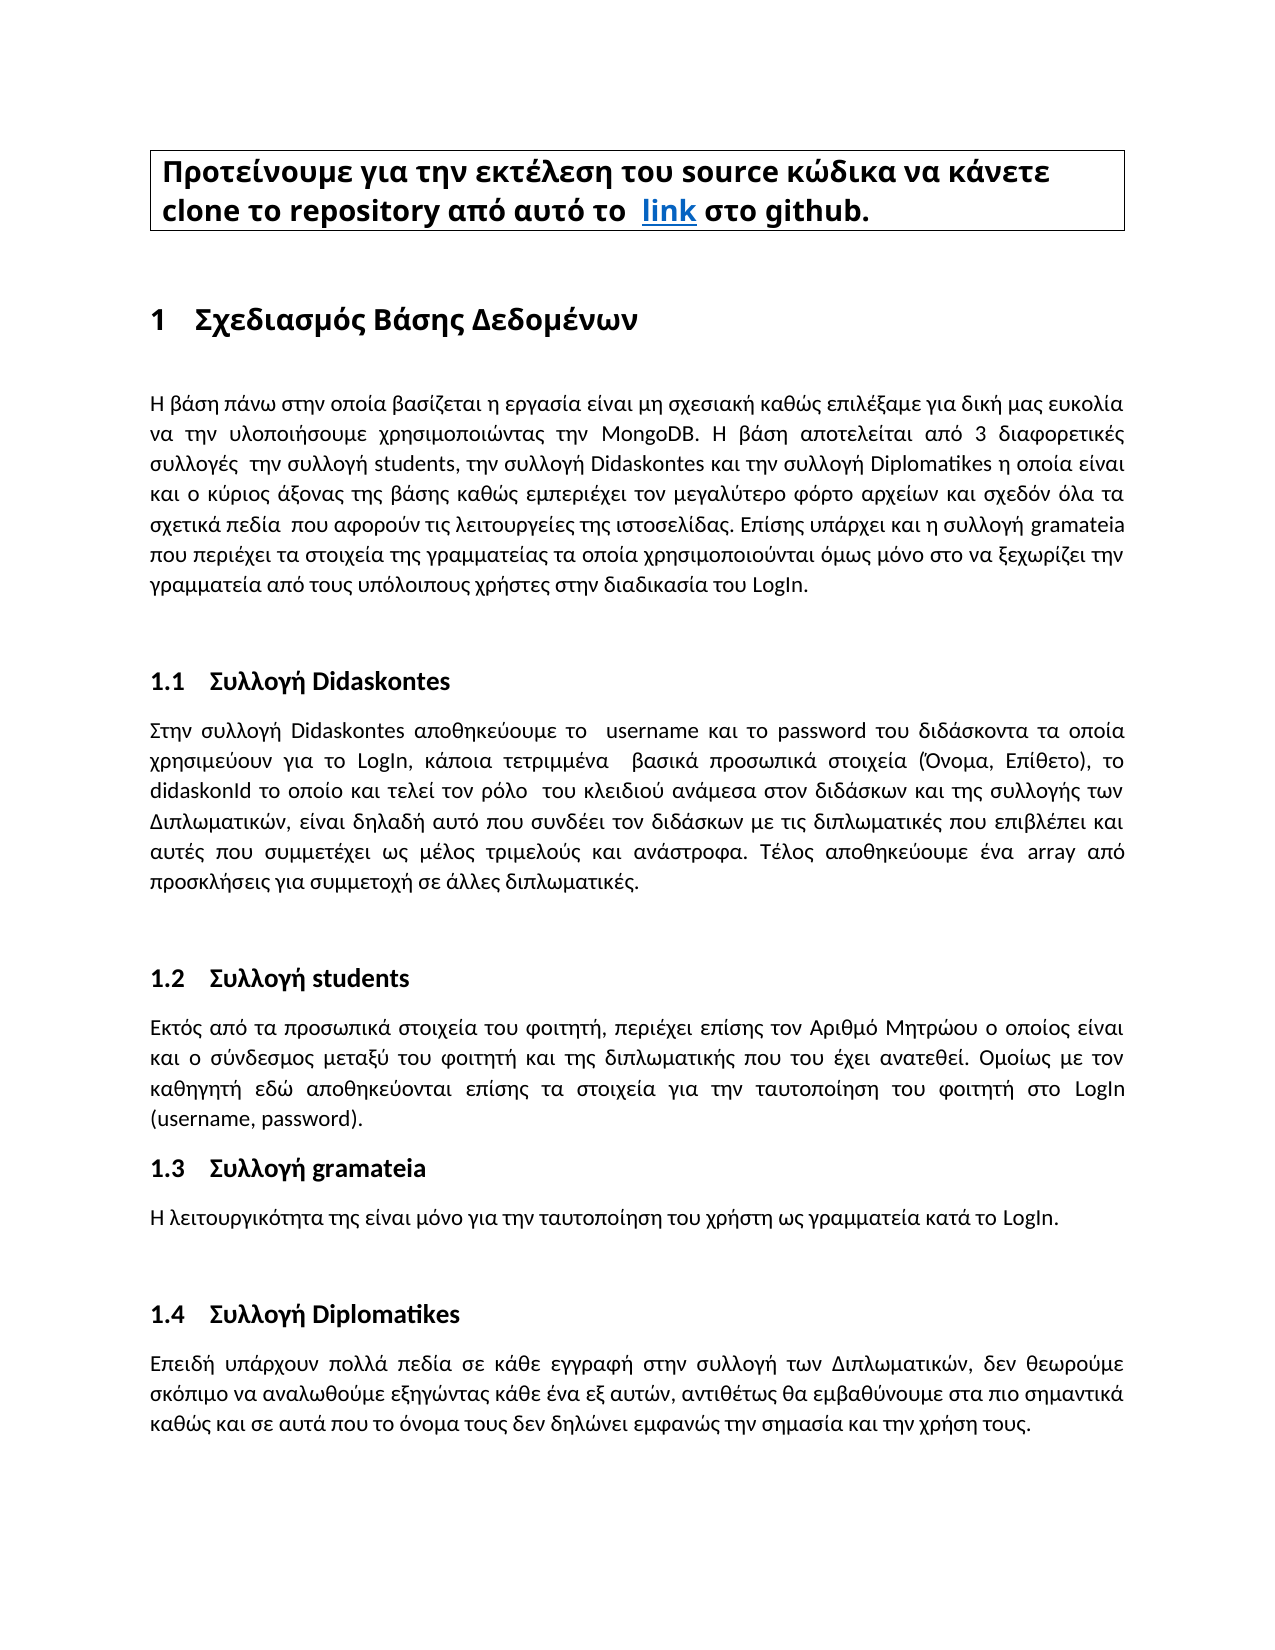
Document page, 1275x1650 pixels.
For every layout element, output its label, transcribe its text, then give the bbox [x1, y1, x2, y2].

subtitle Συλλογή students [150, 961, 1125, 994]
text Επειδή υπάρχουν πολλά πεδία σε κάθε εγγραφή στην συλλογή των Διπλωματικών, δεν θεωρούμε σκόπιμο να αναλωθούμε εξηγώντας κάθε ένα εξ αυτών, αντιθέτως θα εμβαθύνουμε στα πιο σημαντικά καθώς και σε αυτά που το όνομα τους δεν δηλώνει εμφανώς την σημασία και την χρήση τους. [150, 1349, 1125, 1438]
text Στην συλλογή Didaskontes αποθηκεύουμε το username και το password του διδάσκοντα τα οποία χρησιμεύουν για το LogIn, κάποια τετριμμένα βασικά προσωπικά στοιχεία (Όνομα, Επίθετο), το didaskonId το οποίο και τελεί τον ρόλο του κλειδιού ανάμεσα στον διδάσκων και της συλλογής των Διπλωματικών, είναι δηλαδή αυτό που συνδέει τον διδάσκων με τις διπλωματικές που επιβλέπει και αυτές που συμμετέχει ως μέλος τριμελούς και ανάστροφα. Τέλος αποθηκεύουμε ένα array από προσκλήσεις για συμμετοχή σε άλλες διπλωματικές. [150, 716, 1125, 895]
text Εκτός από τα προσωπικά στοιχεία του φοιτητή, περιέχει επίσης τον Αριθμό Μητρώου ο οποίος είναι και ο σύνδεσμος μεταξύ του φοιτητή και της διπλωματικής που του έχει ανατεθεί. Ομοίως με τον καθηγητή εδώ αποθηκεύονται επίσης τα στοιχεία για την ταυτοποίηση του φοιτητή στο LogIn (username, password). [150, 1013, 1125, 1132]
subtitle Σχεδιασμός Βάσης Δεδομένων [150, 299, 1125, 339]
subtitle Συλλογή gramateia [150, 1151, 1125, 1184]
subtitle Συλλογή Didaskontes [150, 664, 1125, 697]
text Η λειτουργικότητα της είναι μόνο για την ταυτοποίηση του χρήστη ως γραμματεία κατά το LogIn. [150, 1203, 1125, 1231]
text Η βάση πάνω στην οποία βασίζεται η εργασία είναι μη σχεσιακή καθώς επιλέξαμε για δική μας ευκολία να την υλοποιήσουμε χρησιμοποιώντας την MongoDB. Η βάση αποτελείται από 3 διαφορετικές συλλογές την συλλογή students, την συλλογή Didaskontes και την συλλογή Diplomatikes η οποία είναι και ο κύριος άξονας της βάσης καθώς εμπεριέχει τον μεγαλύτερο φόρτο αρχείων και σχεδόν όλα τα σχετικά πεδία που αφορούν τις λειτουργείες της ιστοσελίδας. Επίσης υπάρχει και η συλλογή gramateia που περιέχει τα στοιχεία της γραμματείας τα οποία χρησιμοποιούνται όμως μόνο στο να ξεχωρίζει την γραμματεία από τους υπόλοιπους χρήστες στην διαδικασία του LogIn. [150, 389, 1125, 598]
table_header Προτείνουμε για την εκτέλεση του source κώδικα να κάνετε clone το repository από αυτό το link στο github. [151, 151, 1124, 230]
subtitle Συλλογή Diplomatikes [150, 1297, 1125, 1330]
